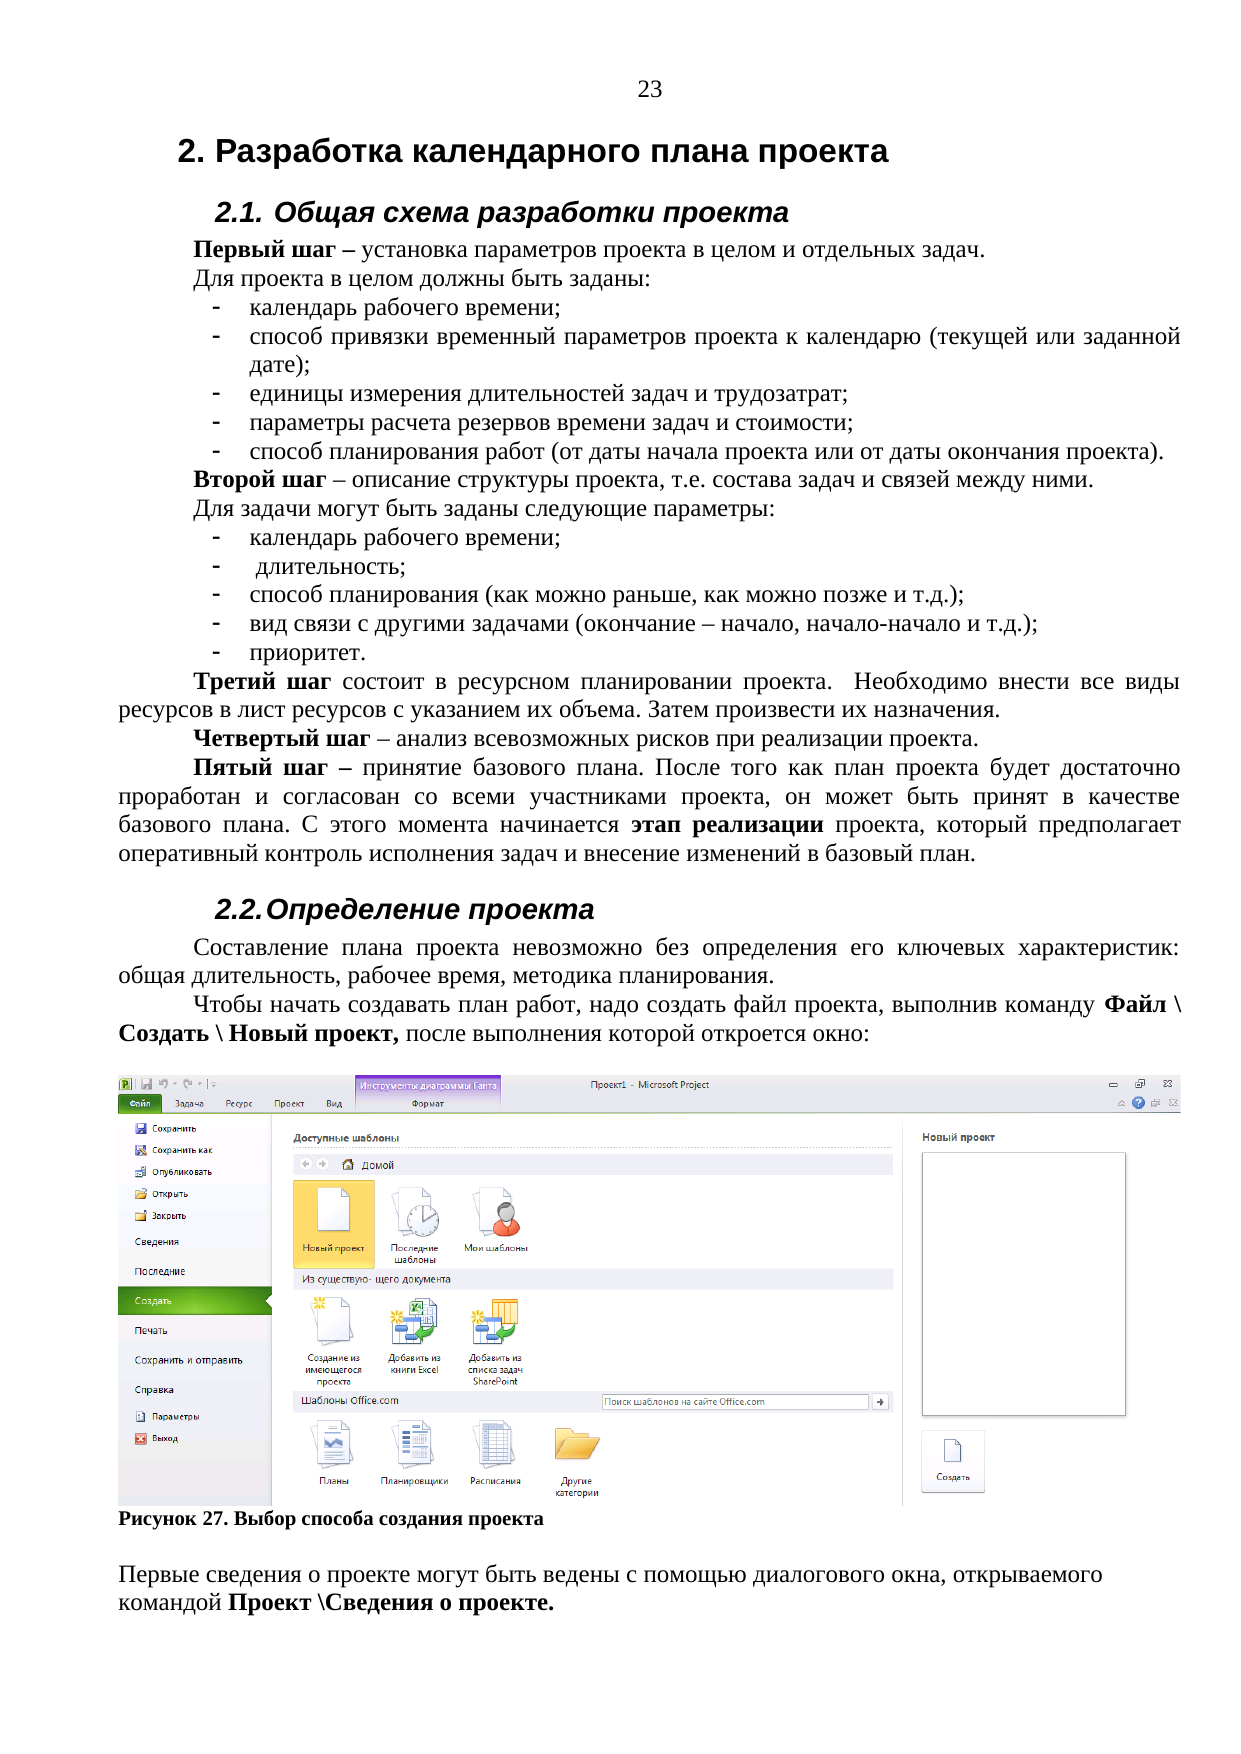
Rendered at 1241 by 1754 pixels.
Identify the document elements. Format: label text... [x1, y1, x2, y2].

text Первые сведения о проекте могут быть ведены с помощью диалогового окна, открываемого командой Проект \Сведения о проекте. [118, 1559, 1181, 1616]
text Для проекта в целом должны быть заданы: [118, 263, 1181, 292]
subtitle Определение проекта [215, 892, 1181, 926]
text Чтобы начать создавать план работ, надо создать файл проекта, выполнив команду Файл \ Создать \ Новый проект, после выполнения которой откроется окно: [118, 989, 1181, 1047]
text Первый шаг – установка параметров проекта в целом и отдельных задач. [118, 234, 1181, 263]
text Третий шаг состоит в ресурсном планировании проекта. Необходимо внести все виды ресурсов в лист ресурсов с указанием их объема. Затем произвести их назначения. [118, 666, 1181, 723]
text Второй шаг – описание структуры проекта, т.е. состава задач и связей между ними. [118, 464, 1181, 493]
list календарь рабочего времени; [212, 522, 1181, 551]
list параметры расчета резервов времени задач и стоимости; [212, 407, 1181, 436]
list способ планирования работ (от даты начала проекта или от даты окончания проекта). [212, 436, 1181, 464]
text Четвертый шаг – анализ всевозможных рисков при реализации проекта. [118, 723, 1181, 752]
picture [118, 1075, 1181, 1506]
list приоритет. [212, 637, 1181, 666]
list вид связи с другими задачами (окончание – начало, начало-начало и т.д.); [212, 608, 1181, 637]
subtitle Разработка календарного плана проекта [177, 131, 1181, 170]
list календарь рабочего времени; [212, 292, 1181, 321]
text Пятый шаг – принятие базового плана. После того как план проекта будет достаточно проработан и согласован со всеми участниками проекта, он может быть принят в качестве базового плана. С этого момента начинается этап реализации проекта, который предполагает оперативный контроль исполнения задач и внесение изменений в базовый план. [118, 752, 1181, 867]
list длительность; [212, 551, 1181, 579]
text Для задачи могут быть заданы следующие параметры: [118, 493, 1181, 522]
text Составление плана проекта невозможно без определения его ключевых характеристик: общая длительность, рабочее время, методика планирования. [118, 932, 1181, 989]
list единицы измерения длительностей задач и трудозатрат; [212, 378, 1181, 407]
list способ планирования (как можно раньше, как можно позже и т.д.); [212, 579, 1181, 608]
list способ привязки временный параметров проекта к календарю (текущей или заданной дате); [212, 321, 1181, 378]
subtitle Общая схема разработки проекта [215, 195, 1181, 228]
